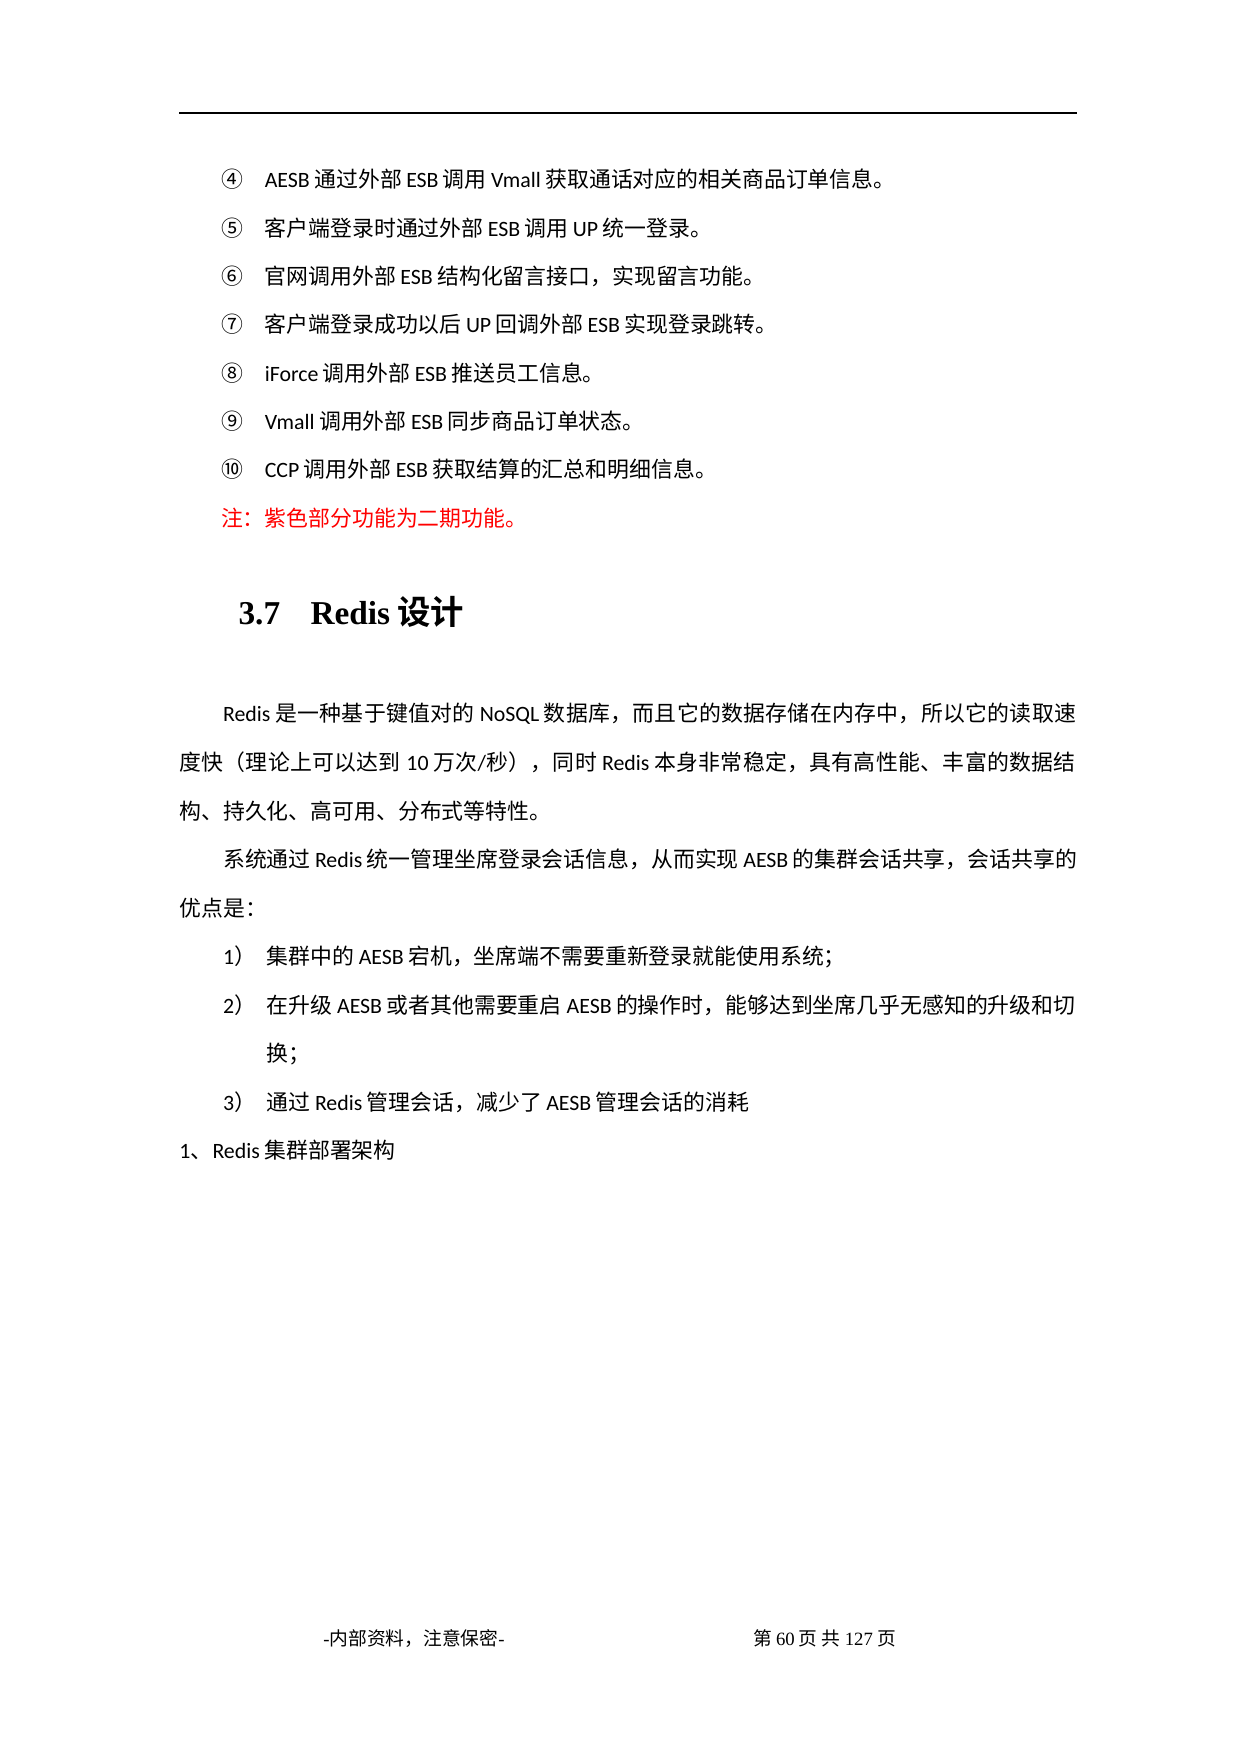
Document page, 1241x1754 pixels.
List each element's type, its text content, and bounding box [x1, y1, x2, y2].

list 客户端登录时通过外部ESB调用UP统一登录。 [179, 210, 1077, 243]
text 注：紫色部分功能为二期功能。 [221, 500, 1077, 533]
list 客户端登录成功以后UP回调外部ESB实现登录跳转。 [179, 307, 1077, 339]
text 1、Redis集群部署架构 [179, 1133, 1077, 1165]
text 系统通过Redis统一管理坐席登录会话信息，从而实现AESB的集群会话共享，会话共享的优点是： [179, 842, 1077, 923]
list AESB通过外部ESB调用Vmall获取通话对应的相关商品订单信息。 [179, 162, 1077, 194]
text Redis是一种基于键值对的NoSQL数据库，而且它的数据存储在内存中，所以它的读取速度快（理论上可以达到10万次/秒），同时Redis本身非常稳定，具有高性能、丰富的数据结构、持久化、高可用、分布式等特性。 [179, 696, 1077, 826]
text Redis设计 [238, 578, 1077, 643]
list CCP调用外部ESB获取结算的汇总和明细信息。 [179, 452, 1077, 484]
list Vmall调用外部ESB同步商品订单状态。 [179, 404, 1077, 436]
list 集群中的AESB宕机，坐席端不需要重新登录就能使用系统； [223, 939, 1077, 971]
list 通过Redis管理会话，减少了AESB管理会话的消耗 [223, 1084, 1077, 1117]
list 官网调用外部ESB结构化留言接口，实现留言功能。 [179, 259, 1077, 291]
list 在升级AESB或者其他需要重启AESB的操作时，能够达到坐席几乎无感知的升级和切换； [223, 987, 1077, 1068]
list iForce调用外部ESB推送员工信息。 [179, 355, 1077, 388]
